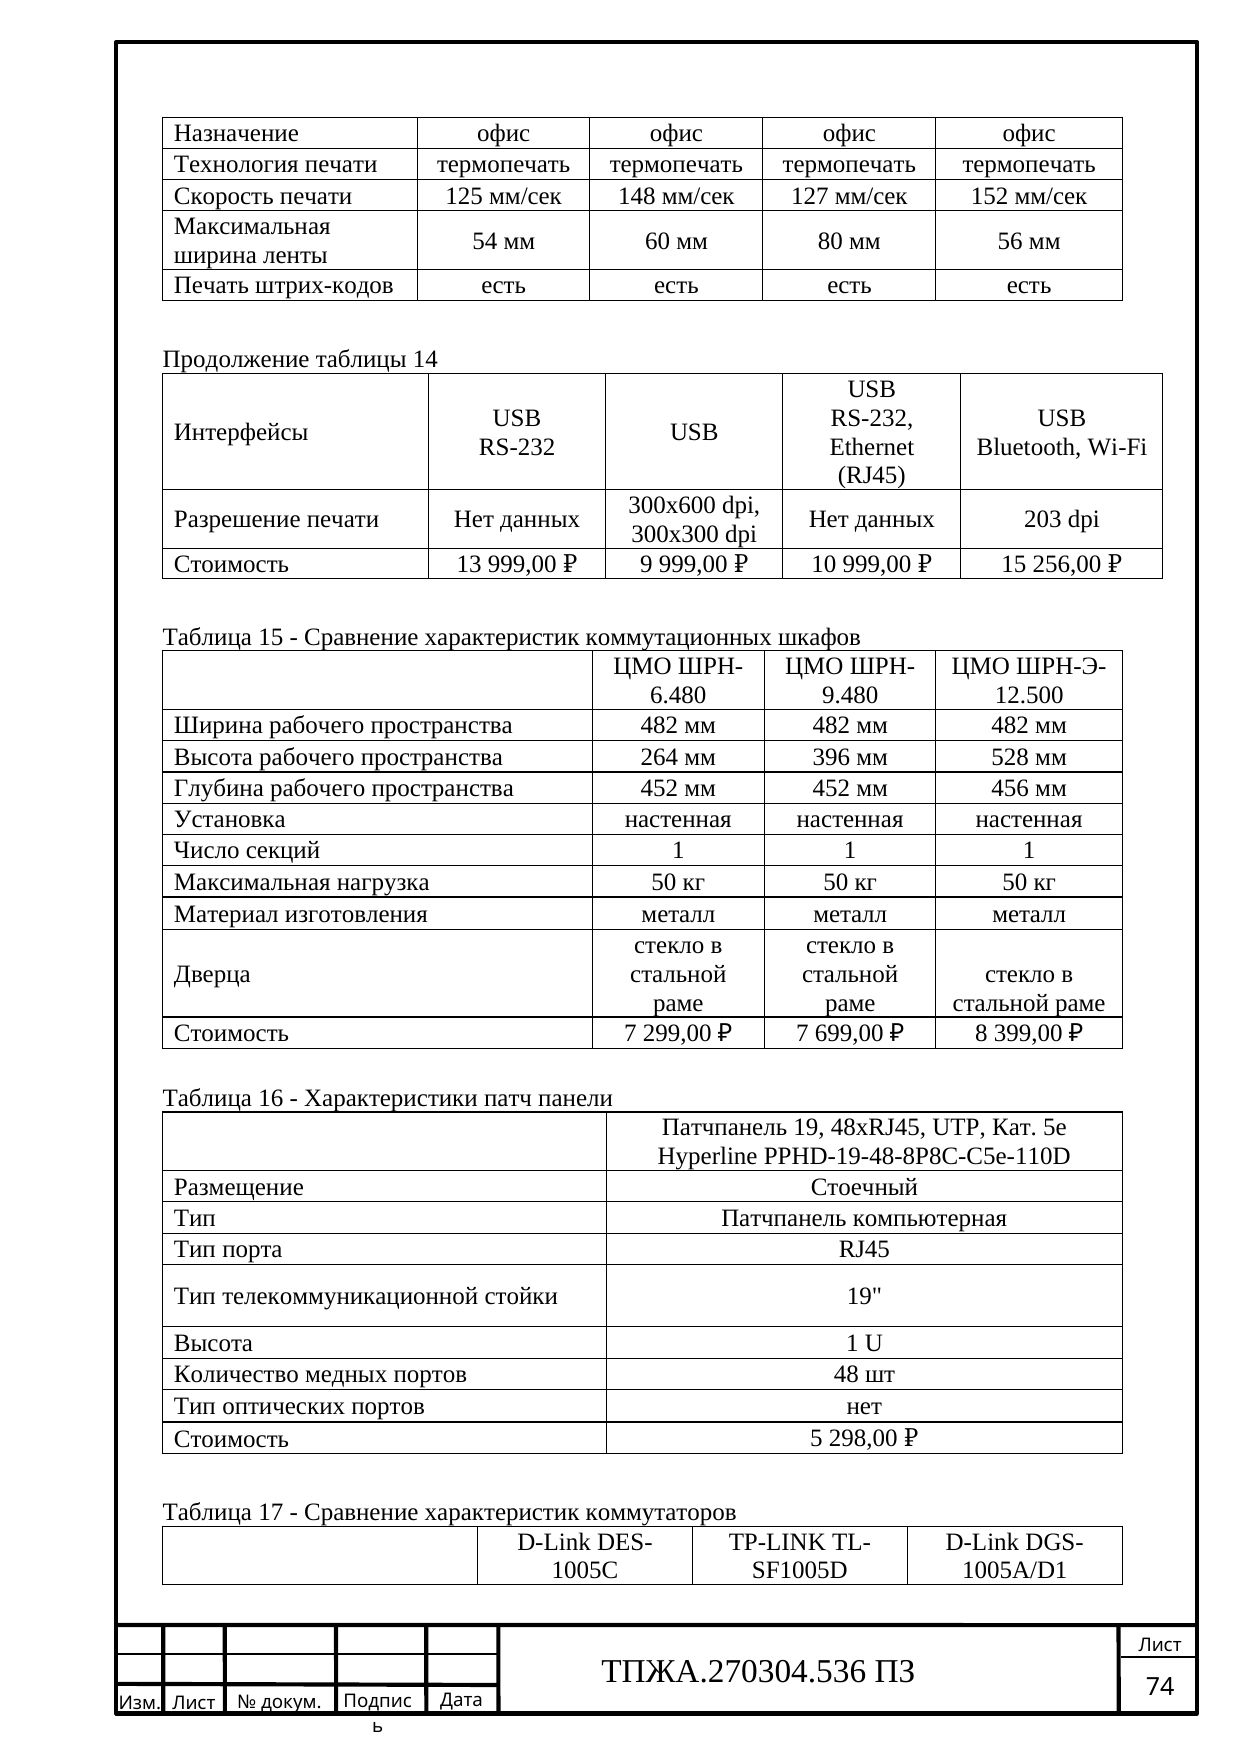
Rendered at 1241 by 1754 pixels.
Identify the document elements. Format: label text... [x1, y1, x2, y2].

table_cell 50 кг [593, 866, 764, 896]
table_cell Стоимость [163, 1423, 606, 1453]
table_cell RJ45 [607, 1234, 1122, 1264]
table_cell термопечать [936, 149, 1122, 179]
table_cell 19" [607, 1265, 1122, 1326]
text Продолжение таблицы 14 [162, 344, 1152, 373]
table_cell Тип оптических портов [163, 1390, 606, 1421]
table_cell есть [936, 270, 1122, 300]
text Таблица 17 - Сравнение характеристик коммутаторов [162, 1497, 1152, 1526]
table_cell 7 299,00 ₽ [593, 1018, 764, 1048]
table_cell 60 мм [590, 211, 762, 269]
table_cell 152 мм/сек [936, 180, 1122, 210]
table_cell 56 мм [936, 211, 1122, 269]
table_cell настенная [936, 804, 1122, 834]
table_cell 9 999,00 ₽ [606, 549, 782, 577]
table_header D-Link DGS-1005A/D1 [908, 1527, 1122, 1584]
table_cell Разрешение печати [163, 490, 428, 548]
table_header D-Link DES-1005C [478, 1527, 692, 1584]
table_cell Установка [163, 804, 592, 834]
table_header [163, 651, 592, 709]
table_cell 8 399,00 ₽ [936, 1018, 1122, 1048]
table_cell есть [763, 270, 935, 300]
table_cell 48 шт [607, 1359, 1122, 1389]
table_cell Количество медных портов [163, 1359, 606, 1389]
table_cell Стоимость [163, 1018, 592, 1048]
table_cell офис [590, 118, 762, 148]
table_cell 54 мм [418, 211, 589, 269]
table_header [163, 1527, 477, 1584]
table_cell 482 мм [936, 710, 1122, 740]
table_cell Глубина рабочего пространства [163, 773, 592, 803]
table_cell Скорость печати [163, 180, 417, 210]
table_cell настенная [765, 804, 935, 834]
table_cell 1 U [607, 1327, 1122, 1357]
table_header USB [606, 374, 782, 489]
table_cell 528 мм [936, 741, 1122, 771]
table_header ЦМО ШРН-9.480 [765, 651, 935, 709]
table_cell 13 999,00 ₽ [429, 549, 605, 577]
table_cell термопечать [418, 149, 589, 179]
table_cell Технология печати [163, 149, 417, 179]
table_cell Патчпанель компьютерная [607, 1202, 1122, 1232]
text Таблица 16 - Характеристики патч панели [162, 1083, 1152, 1111]
table_cell есть [590, 270, 762, 300]
table_cell Тип телекоммуникационной стойки [163, 1265, 606, 1326]
table_cell металл [593, 898, 764, 929]
table_cell 10 999,00 ₽ [783, 549, 960, 577]
table_header USB Bluetooth, Wi-Fi [961, 374, 1162, 489]
table_cell Печать штрих-кодов [163, 270, 417, 300]
table_cell Стоечный [607, 1171, 1122, 1201]
table_header Интерфейсы [163, 374, 428, 489]
table_cell 264 мм [593, 741, 764, 771]
table_cell 50 кг [765, 866, 935, 896]
table_cell 300x600 dpi, 300x300 dpi [606, 490, 782, 548]
table_cell 50 кг [936, 866, 1122, 896]
table_cell Максимальная ширина ленты [163, 211, 417, 269]
table_header USB RS-232 [429, 374, 605, 489]
table_header TP-LINK TL-SF1005D [693, 1527, 907, 1584]
table_cell термопечать [763, 149, 935, 179]
table_cell Высота рабочего пространства [163, 741, 592, 771]
table_cell 1 [593, 835, 764, 865]
table_cell 127 мм/сек [763, 180, 935, 210]
table_cell есть [418, 270, 589, 300]
table_cell 456 мм [936, 773, 1122, 803]
table_header ЦМО ШРН-6.480 [593, 651, 764, 709]
table_cell 5 298,00 ₽ [607, 1423, 1122, 1453]
table_cell 452 мм [593, 773, 764, 803]
table_cell 482 мм [593, 710, 764, 740]
table_cell Дверца [163, 930, 592, 1016]
table_cell 452 мм [765, 773, 935, 803]
table_cell Максимальная нагрузка [163, 866, 592, 896]
table_cell 1 [765, 835, 935, 865]
table_cell Стоимость [163, 549, 428, 577]
table_header USB RS-232, Ethernet (RJ45) [783, 374, 960, 489]
table_cell 203 dpi [961, 490, 1162, 548]
text Таблица 15 - Сравнение характеристик коммутационных шкафов [162, 622, 1152, 650]
table_header [163, 1113, 606, 1170]
table_cell стекло в стальной раме [593, 930, 764, 1016]
table_cell стекло в стальной раме [936, 930, 1122, 1016]
table_cell 396 мм [765, 741, 935, 771]
table_cell офис [418, 118, 589, 148]
table_cell металл [936, 898, 1122, 929]
table_cell нет [607, 1390, 1122, 1421]
table_cell 7 699,00 ₽ [765, 1018, 935, 1048]
table_cell термопечать [590, 149, 762, 179]
table_cell Назначение [163, 118, 417, 148]
table_cell настенная [593, 804, 764, 834]
table_cell офис [763, 118, 935, 148]
table_cell Число секций [163, 835, 592, 865]
table_cell Высота [163, 1327, 606, 1357]
table_cell Нет данных [783, 490, 960, 548]
table_header Патчпанель 19, 48xRJ45, UTP, Кат. 5е Hyperline PPHD-19-48-8P8C-C5e-110D [607, 1113, 1122, 1170]
table_cell 125 мм/сек [418, 180, 589, 210]
table_cell 1 [936, 835, 1122, 865]
table_cell металл [765, 898, 935, 929]
table_cell Нет данных [429, 490, 605, 548]
table_cell Размещение [163, 1171, 606, 1201]
table_header ЦМО ШРН-Э-12.500 [936, 651, 1122, 709]
table_cell 482 мм [765, 710, 935, 740]
table_cell 15 256,00 ₽ [961, 549, 1162, 577]
table_cell Тип [163, 1202, 606, 1232]
table_cell стекло в стальной раме [765, 930, 935, 1016]
table_cell Материал изготовления [163, 898, 592, 929]
table_cell Тип порта [163, 1234, 606, 1264]
table_cell офис [936, 118, 1122, 148]
table_cell 80 мм [763, 211, 935, 269]
table_cell 148 мм/сек [590, 180, 762, 210]
table_cell Ширина рабочего пространства [163, 710, 592, 740]
